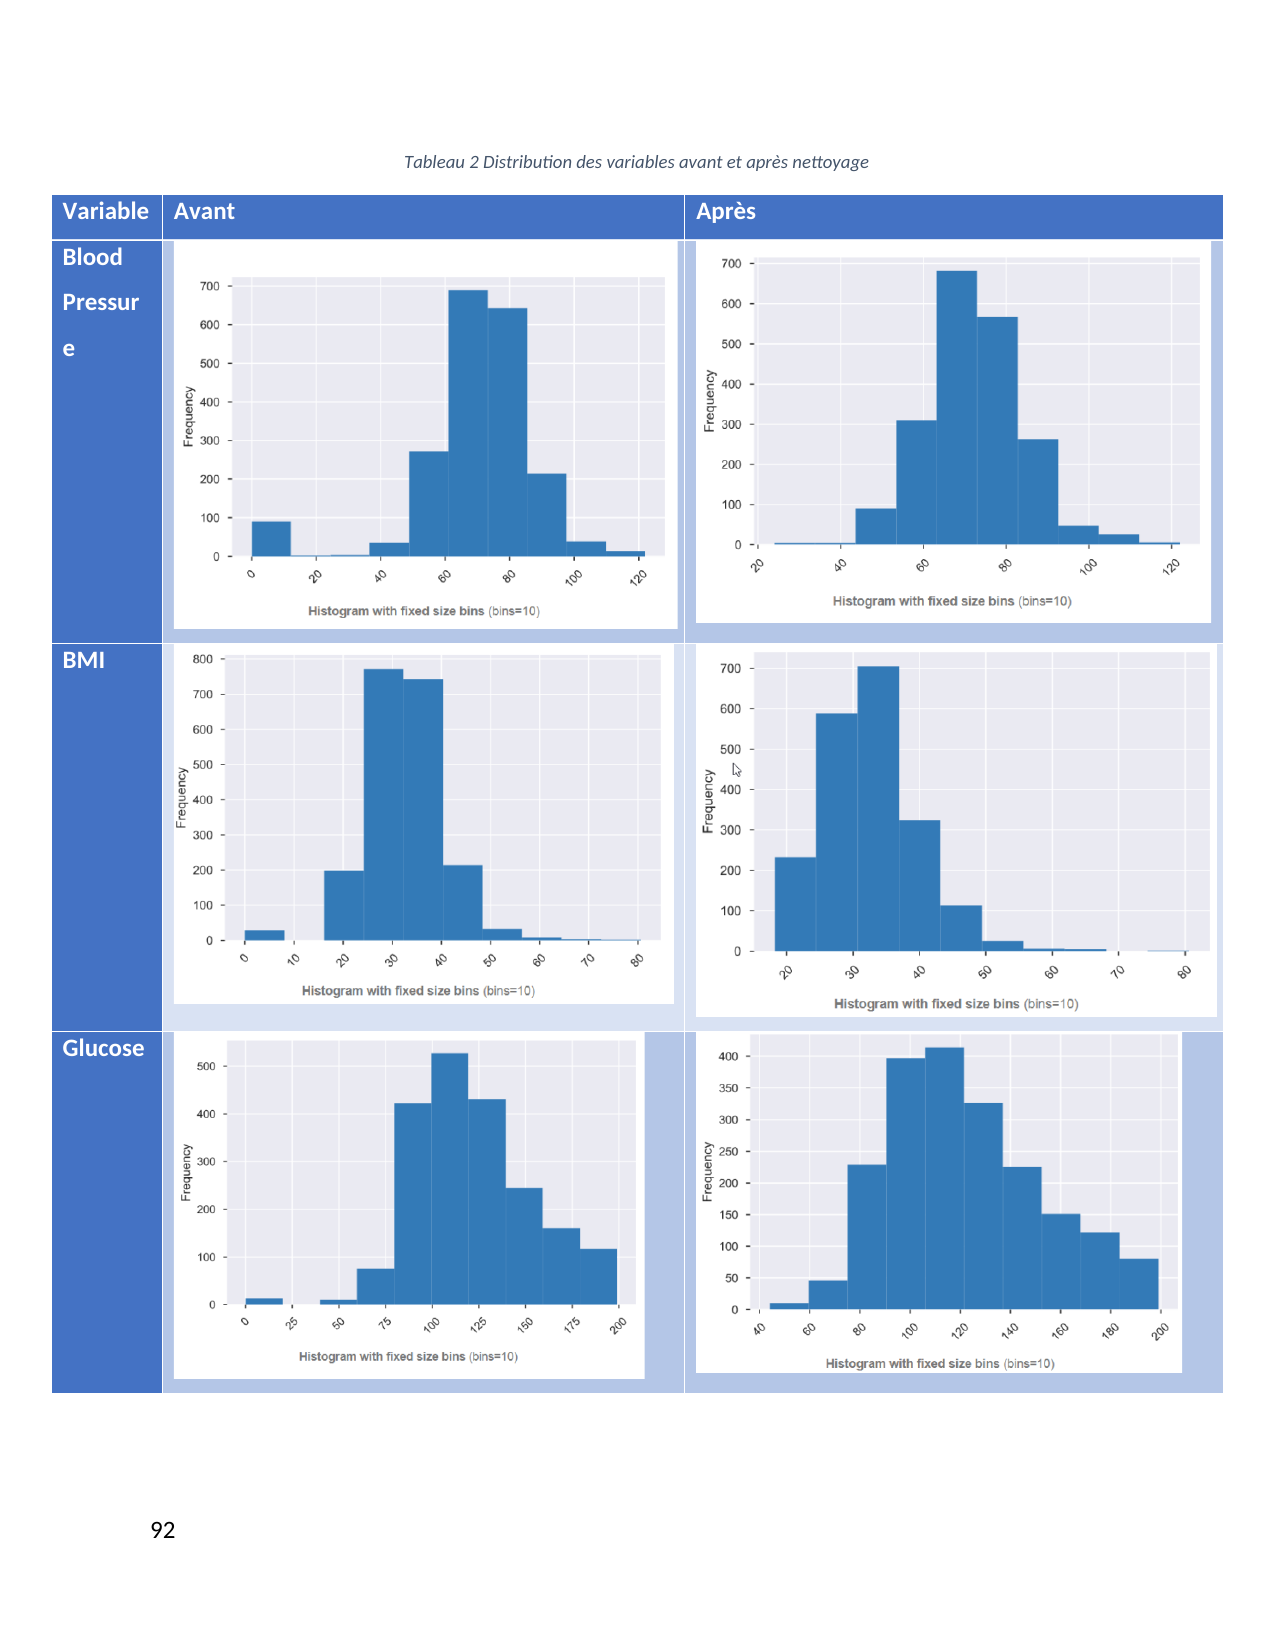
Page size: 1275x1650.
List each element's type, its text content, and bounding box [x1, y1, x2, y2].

table_header Avant [163, 195, 684, 239]
table_cell [163, 241, 684, 643]
table_cell [685, 241, 1223, 643]
table_cell [685, 1032, 1223, 1393]
picture [696, 1031, 1183, 1373]
table_header Après [685, 195, 1223, 239]
picture [696, 643, 1217, 1017]
picture [696, 240, 1212, 623]
table_cell Glucose [52, 1032, 162, 1393]
table_cell [685, 644, 1223, 1031]
table_header Variable [52, 195, 162, 239]
table_cell [163, 644, 684, 1031]
table_cell Blood Pressure [52, 241, 162, 643]
picture [173, 1031, 645, 1379]
picture [173, 643, 674, 1004]
text Tableau 2 Distribution des variables avant et après nettoyage [150, 150, 1125, 173]
picture [173, 240, 678, 629]
table_cell BMI [52, 644, 162, 1031]
table_cell [163, 1032, 684, 1393]
